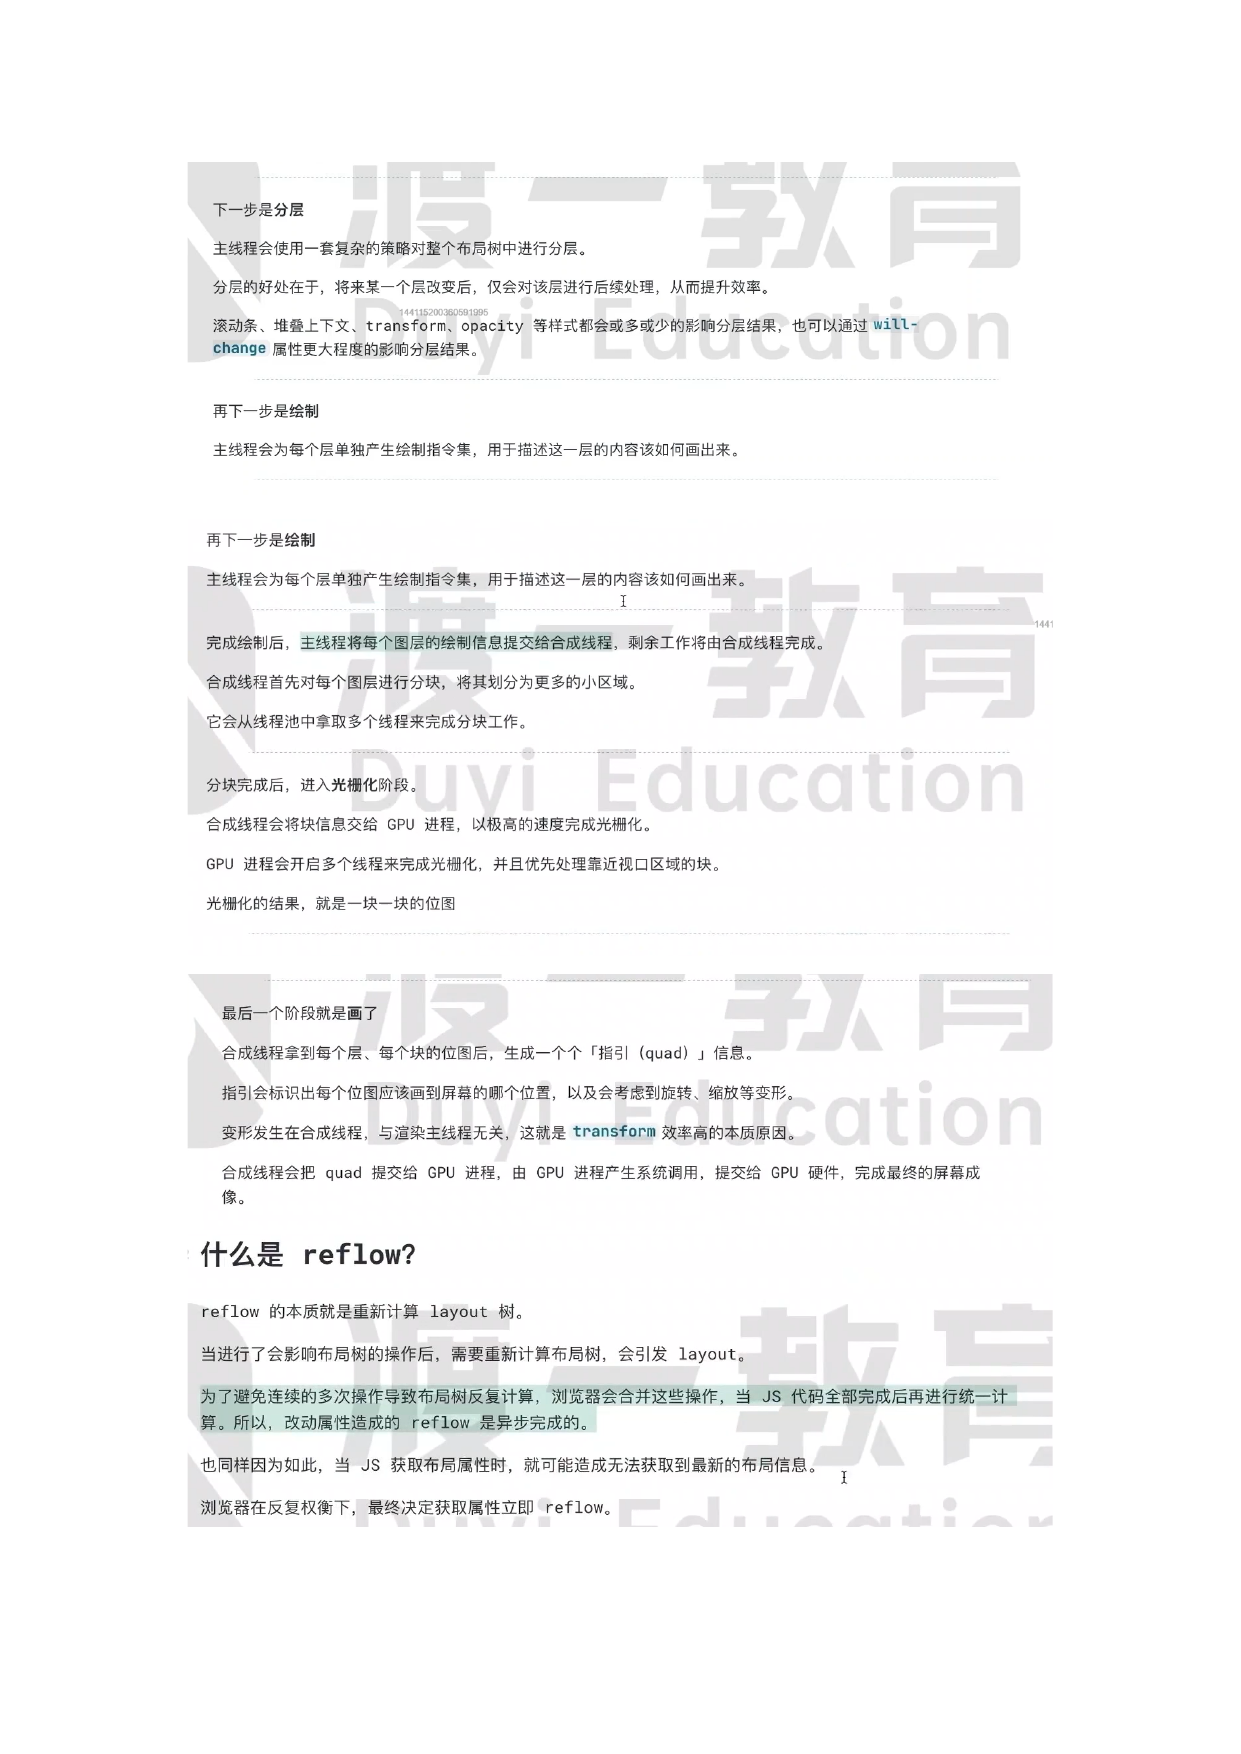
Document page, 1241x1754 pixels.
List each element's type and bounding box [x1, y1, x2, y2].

picture [187, 974, 1053, 1230]
picture [187, 1234, 1053, 1527]
picture [187, 519, 1053, 956]
picture [187, 162, 1053, 499]
